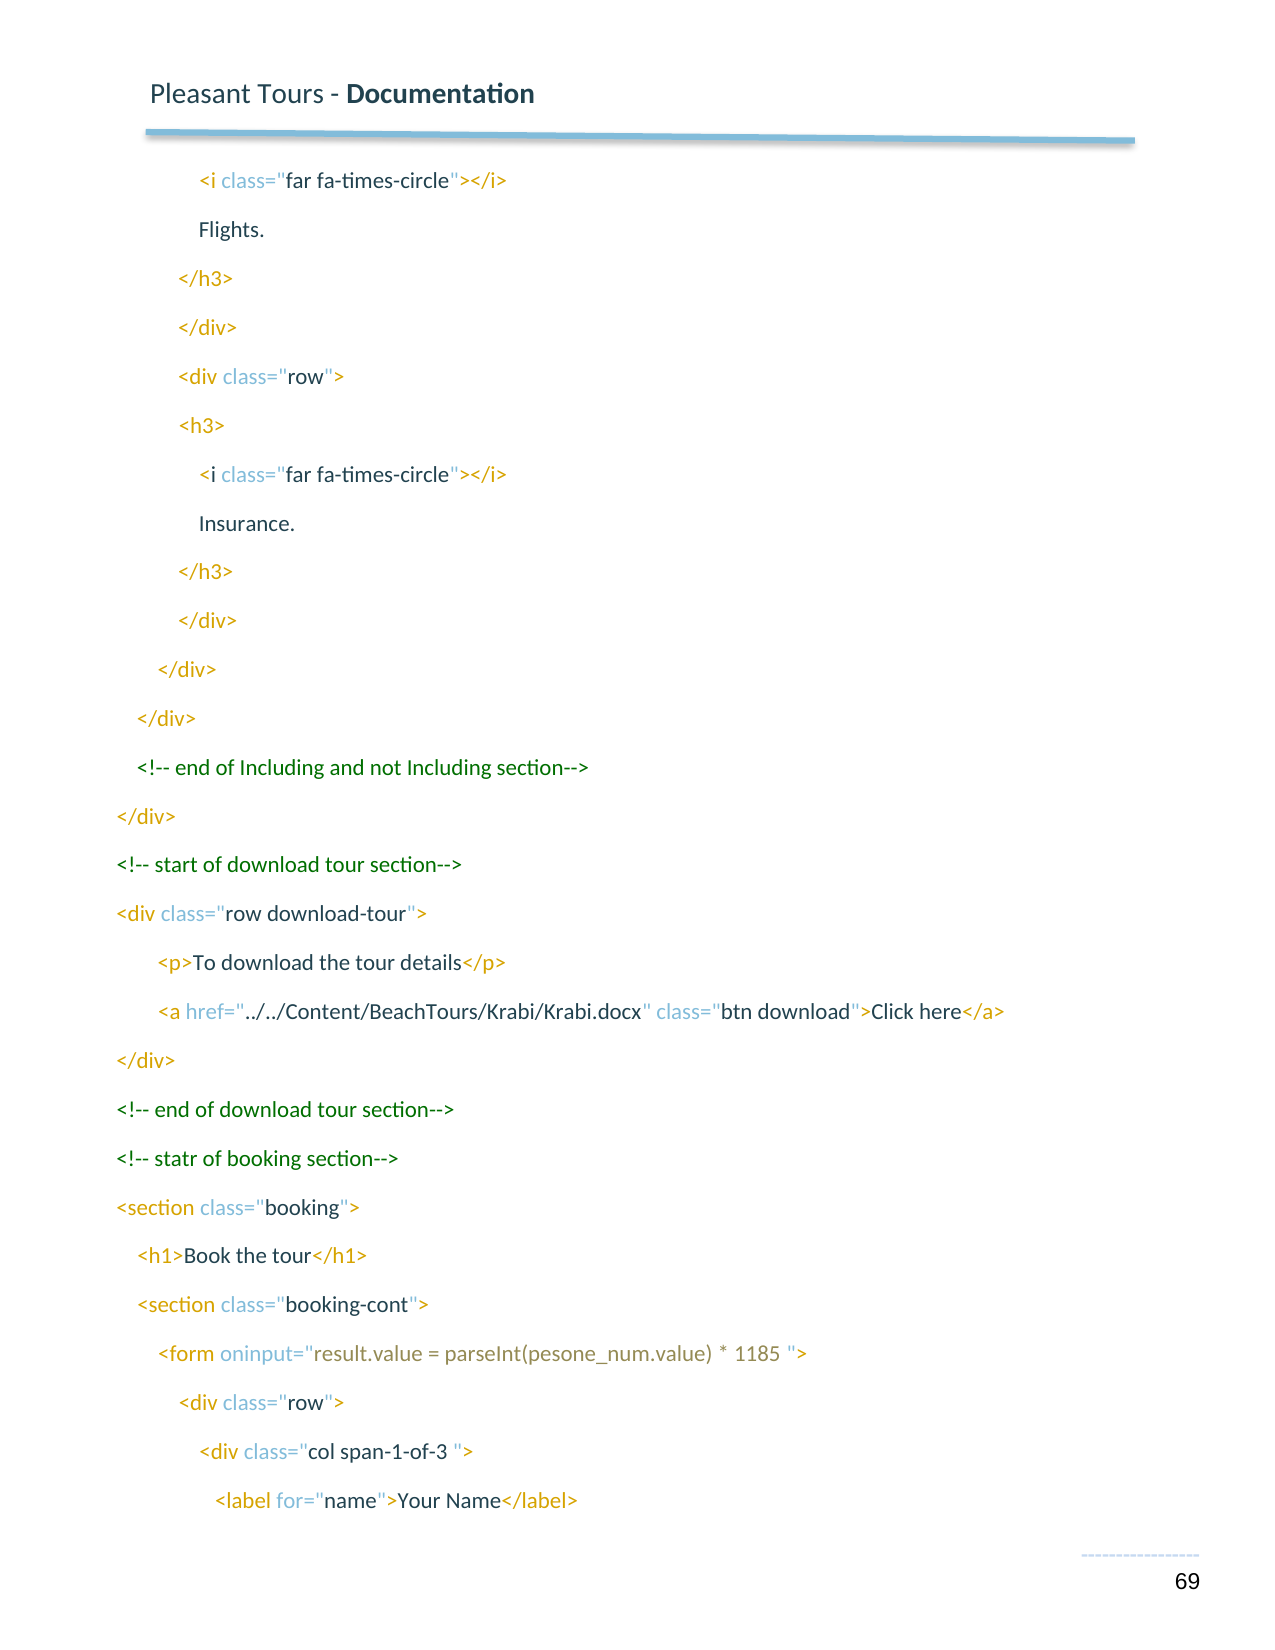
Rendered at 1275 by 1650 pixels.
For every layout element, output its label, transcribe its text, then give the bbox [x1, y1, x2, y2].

text <!-- start of download tour section--> [75, 851, 1200, 879]
text <i class="far fa-times-circle"></i> [75, 167, 1200, 195]
text <!-- statr of booking section--> [75, 1144, 1200, 1172]
text <form oninput="result.value = parseInt(pesone_num.value) * 1185 "> [75, 1339, 1200, 1367]
text Insurance. [75, 509, 1200, 537]
text </h3> [75, 264, 1200, 292]
text <div class="row"> [75, 1388, 1200, 1416]
text <section class="booking"> [75, 1193, 1200, 1221]
text </div> [75, 655, 1200, 683]
text <h1>Book the tour</h1> [75, 1241, 1200, 1269]
text <div class="col span-1-of-3 "> [75, 1437, 1200, 1465]
text </div> [75, 1046, 1200, 1074]
text <h3> [75, 411, 1200, 439]
text </div> [75, 313, 1200, 341]
text <p>To download the tour details</p> [75, 948, 1200, 976]
text <section class="booking-cont"> [75, 1290, 1200, 1318]
text <!-- end of Including and not Including section--> [75, 753, 1200, 781]
text </h3> [75, 557, 1200, 586]
text <!-- end of download tour section--> [75, 1095, 1200, 1123]
text <a href="../../Content/BeachTours/Krabi/Krabi.docx" class="btn download">Click here</a> [75, 997, 1200, 1025]
text </div> [75, 606, 1200, 634]
text </div> [75, 704, 1200, 732]
text <div class="row download-tour"> [75, 899, 1200, 927]
text <label for="name">Your Name</label> [75, 1486, 1200, 1514]
text <i class="far fa-times-circle"></i> [75, 460, 1200, 488]
text </div> [75, 802, 1200, 830]
text Flights. [75, 216, 1200, 243]
text <div class="row"> [75, 362, 1200, 390]
